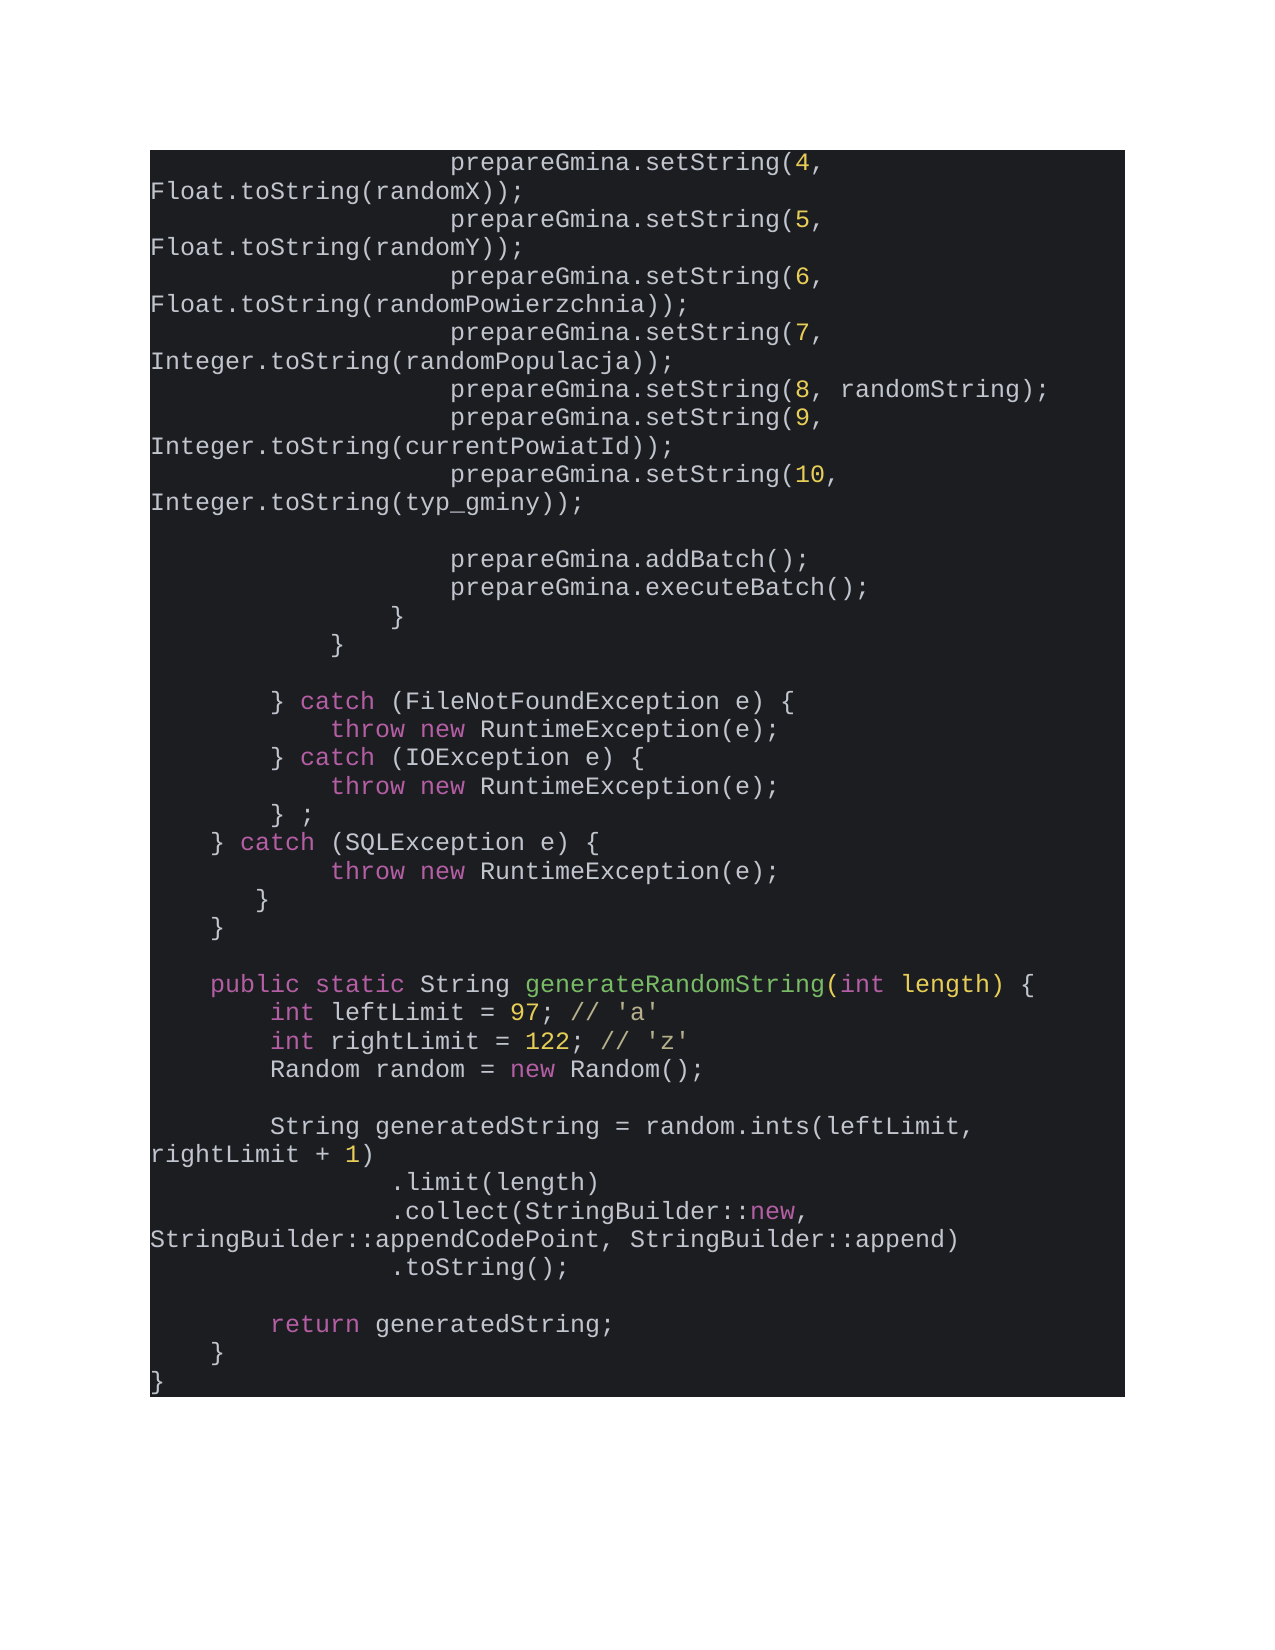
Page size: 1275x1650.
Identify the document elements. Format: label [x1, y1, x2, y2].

text [150, 150, 1125, 1397]
